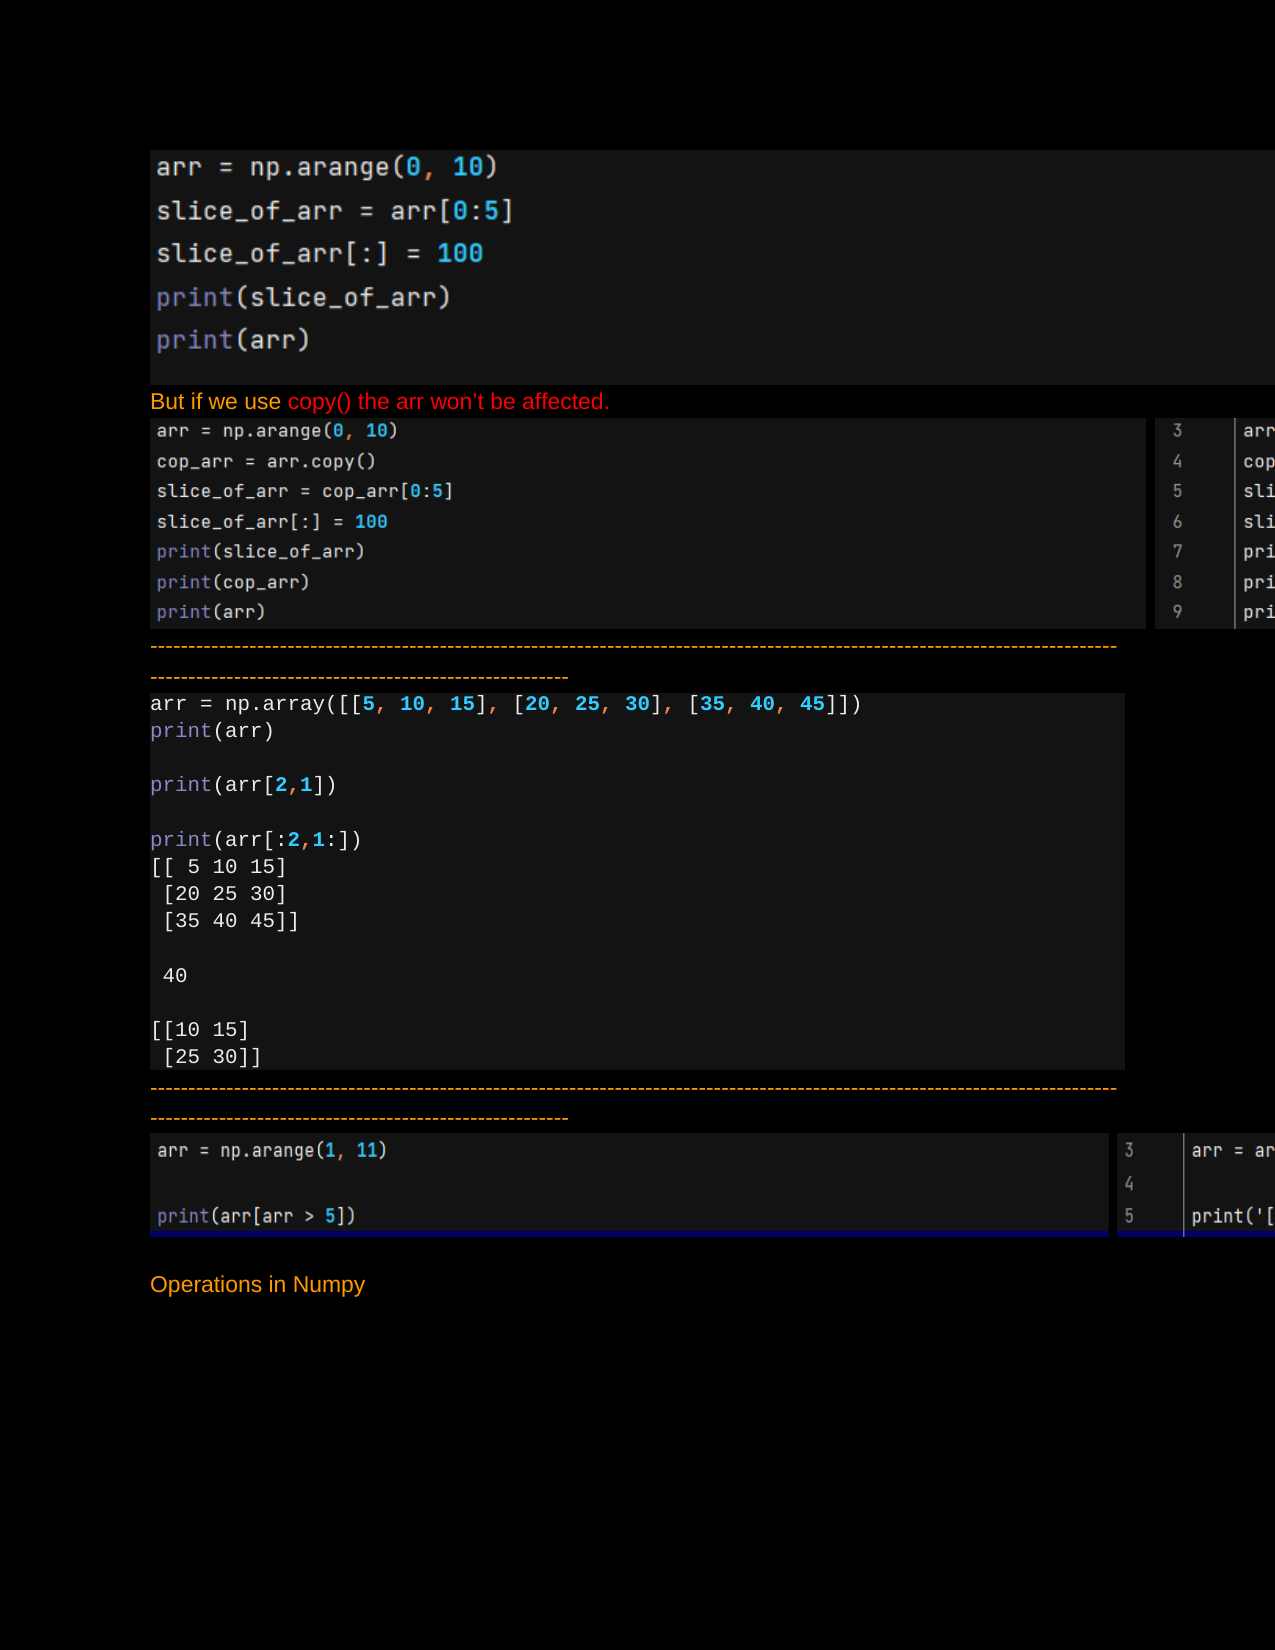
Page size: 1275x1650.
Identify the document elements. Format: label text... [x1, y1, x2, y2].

text print(arr[:2,1:]) [150, 829, 1125, 852]
text -------------------------------------------------------------------------------------------------------------------------------------------------------------------------------------- [150, 632, 1125, 689]
text [[ 5 10 15] [150, 856, 1125, 880]
text print(arr[2,1]) [150, 774, 1125, 798]
picture [150, 1133, 1275, 1237]
picture [150, 418, 1275, 629]
text [25 30]] [150, 1046, 1125, 1070]
text 40 [150, 965, 1125, 988]
text [35 40 45]] [150, 910, 1125, 934]
text print(arr) [150, 720, 1125, 744]
text Operations in Numpy [150, 1271, 1125, 1297]
text But if we use copy() the arr won’t be affected. [150, 388, 1125, 414]
text -------------------------------------------------------------------------------------------------------------------------------------------------------------------------------------- [150, 1073, 1125, 1130]
text [20 25 30] [150, 883, 1125, 907]
text arr = np.array([[5, 10, 15], [20, 25, 30], [35, 40, 45]]) [150, 693, 1125, 717]
text [[10 15] [150, 1019, 1125, 1043]
picture [150, 150, 1275, 385]
